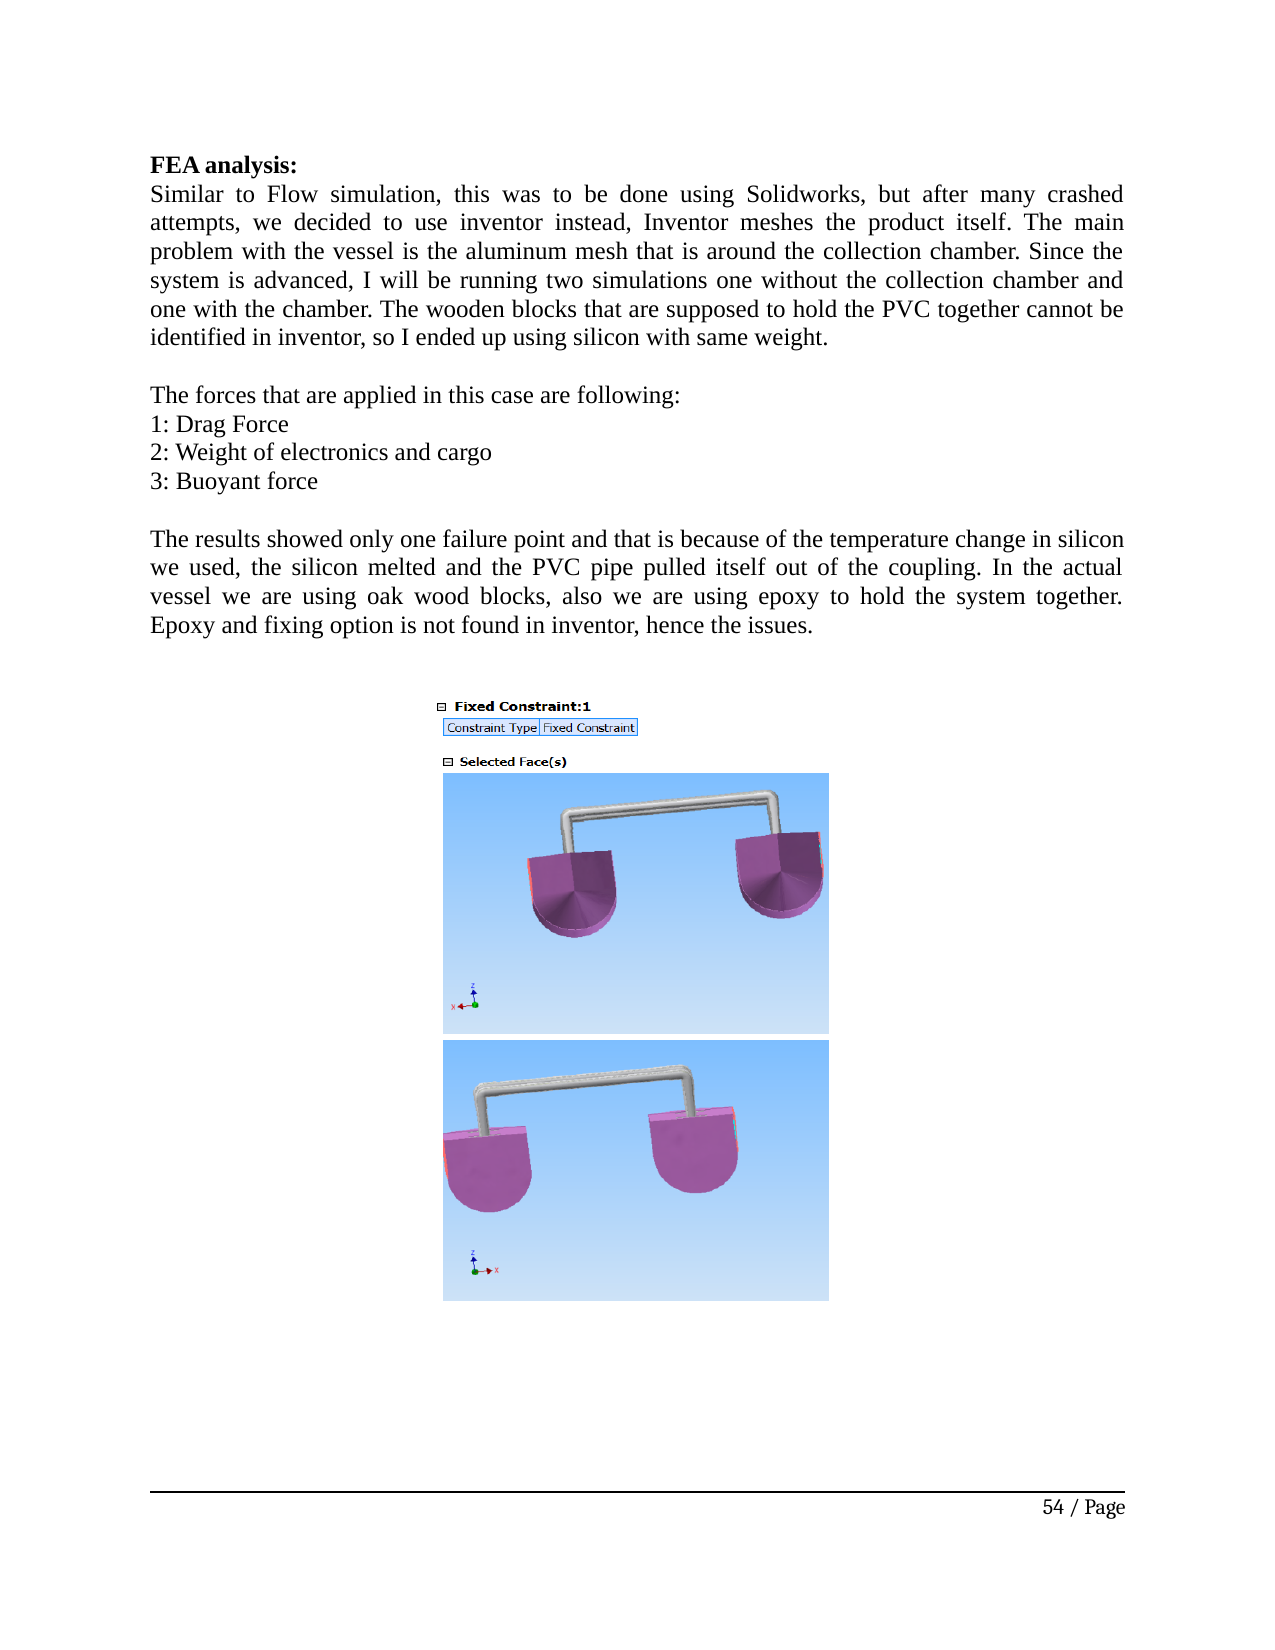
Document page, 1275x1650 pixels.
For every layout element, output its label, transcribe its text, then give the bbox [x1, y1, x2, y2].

text Similar to Flow simulation, this was to be done using Solidworks, but after many crashed attempts, we decided to use inventor instead, Inventor meshes the product itself. The main problem with the vessel is the aluminum mesh that is around the collection chamber. Since the system is advanced, I will be running two simulations one without the collection chamber and one with the chamber. The wooden blocks that are supposed to hold the PVC together cannot be identified in inventor, so I ended up using silicon with same weight. [150, 179, 1125, 351]
text The forces that are applied in this case are following: [150, 380, 1125, 409]
text FEA analysis: [150, 150, 1125, 179]
text 1: Drag Force [150, 409, 1125, 437]
text 3: Buoyant force [150, 466, 1125, 495]
picture [424, 696, 851, 1312]
text 2: Weight of electronics and cargo [150, 437, 1125, 466]
text The results showed only one failure point and that is because of the temperature change in silicon we used, the silicon melted and the PVC pipe pulled itself out of the coupling. In the actual vessel we are using oak wood blocks, also we are using epoxy to hold the system together. Epoxy and fixing option is not found in inventor, hence the issues. [150, 524, 1125, 639]
